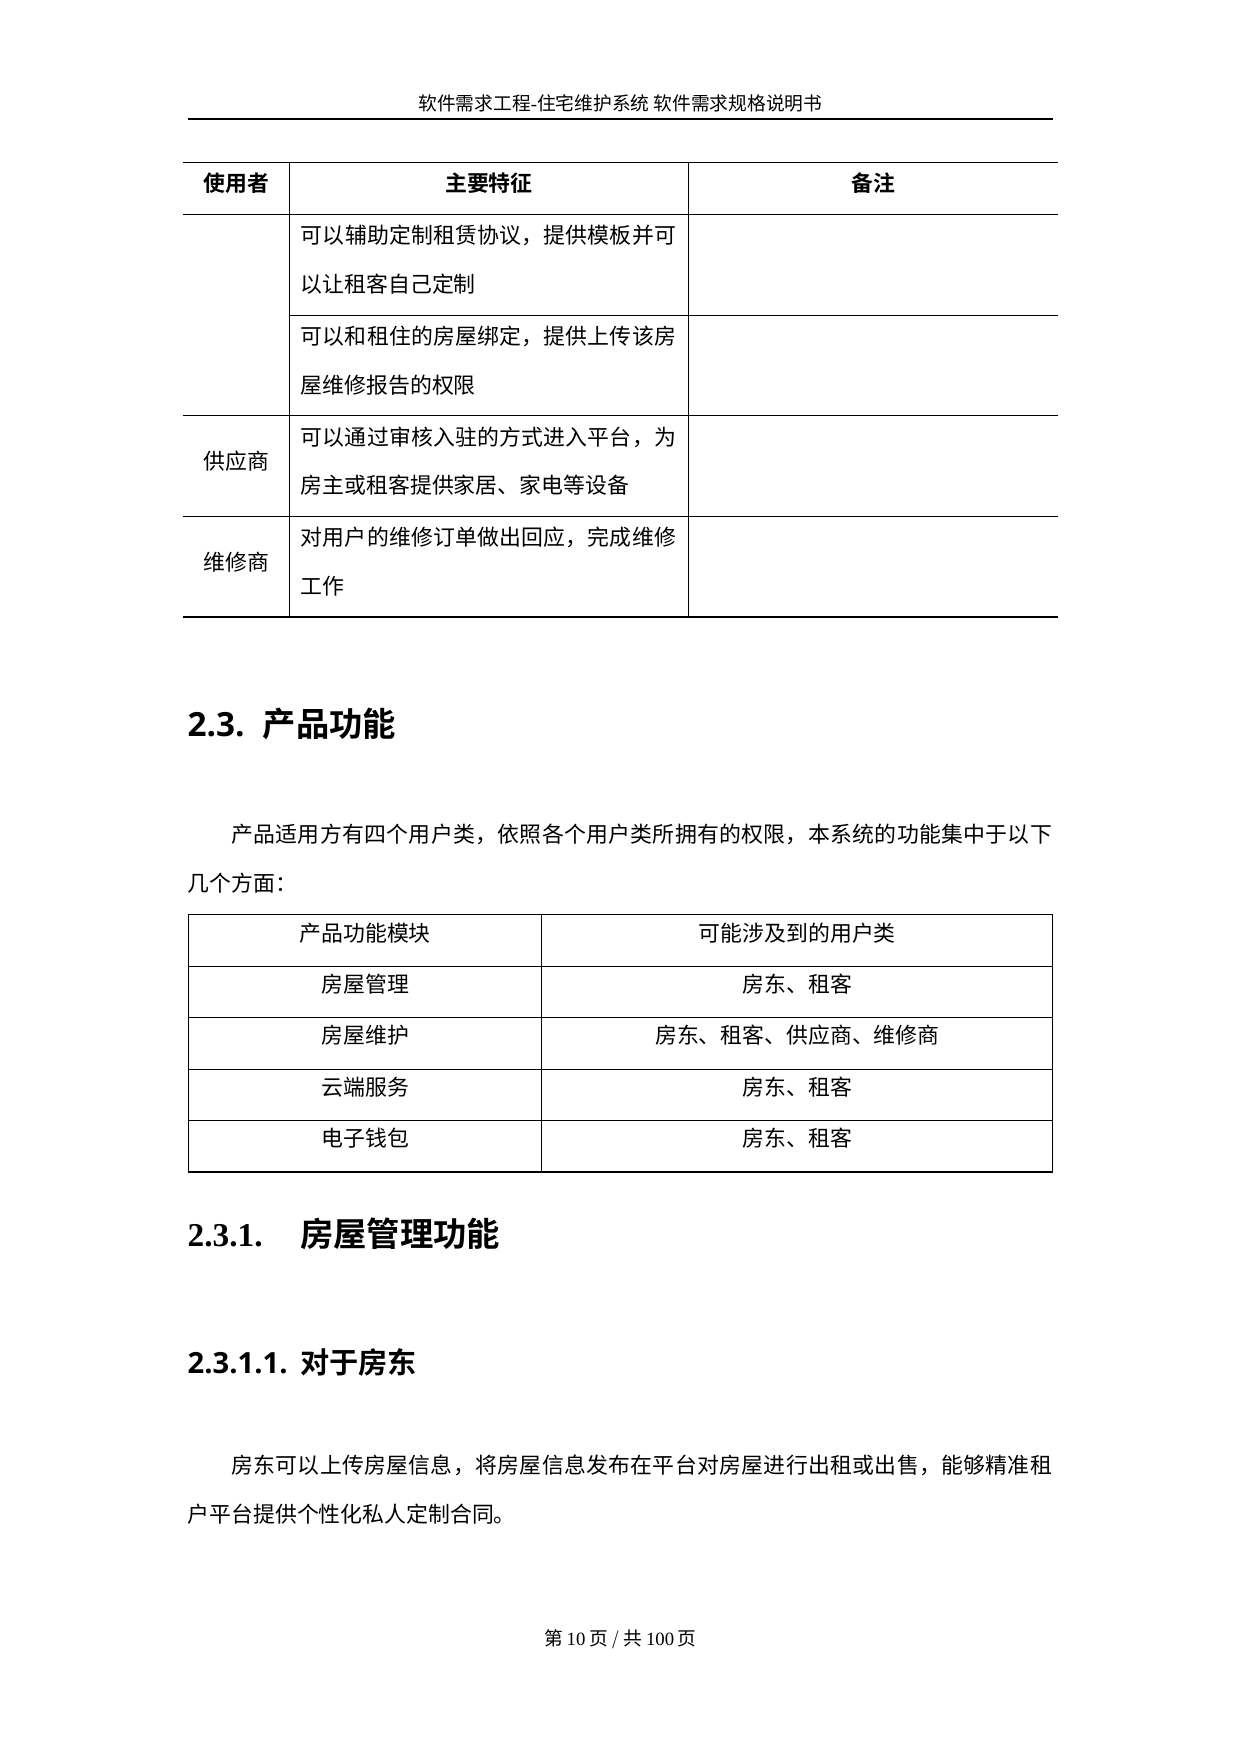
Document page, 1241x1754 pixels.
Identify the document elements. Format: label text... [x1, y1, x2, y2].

table_cell 供应商 [183, 416, 289, 516]
table_cell 房屋管理 [189, 967, 541, 1017]
table_cell 云端服务 [189, 1070, 541, 1120]
table_cell 可以和租住的房屋绑定，提供上传该房屋维修报告的权限 [290, 316, 688, 415]
subtitle 房屋管理功能 [187, 1199, 1053, 1264]
subtitle 对于房东 [187, 1329, 1053, 1394]
table_cell 电子钱包 [189, 1121, 541, 1171]
table_cell 维修商 [183, 517, 289, 616]
text 房东可以上传房屋信息，将房屋信息发布在平台对房屋进行出租或出售，能够精准租户平台提供个性化私人定制合同。 [187, 1448, 1053, 1529]
table_cell 对用户的维修订单做出回应，完成维修工作 [290, 517, 688, 616]
text 产品适用方有四个用户类，依照各个用户类所拥有的权限，本系统的功能集中于以下几个方面： [187, 817, 1053, 898]
table_cell 房东、租客、供应商、维修商 [542, 1018, 1052, 1068]
table_cell [689, 316, 1058, 415]
table_cell [689, 517, 1058, 616]
table_cell [689, 215, 1058, 314]
table_cell 房东、租客 [542, 1070, 1052, 1120]
table_cell 房东、租客 [542, 1121, 1052, 1171]
table_cell 房屋维护 [189, 1018, 541, 1068]
table_cell 可以辅助定制租赁协议，提供模板并可以让租客自己定制 [290, 215, 688, 314]
table_header 主要特征 [290, 163, 688, 214]
table_header 产品功能模块 [189, 915, 541, 966]
table_cell 房东、租客 [542, 967, 1052, 1017]
table_cell [689, 416, 1058, 516]
table_header 可能涉及到的用户类 [542, 915, 1052, 966]
table_header 使用者 [183, 163, 289, 214]
subtitle 产品功能 [187, 689, 1053, 754]
table_header 备注 [689, 163, 1058, 214]
table_cell 可以通过审核入驻的方式进入平台，为房主或租客提供家居、家电等设备 [290, 416, 688, 516]
